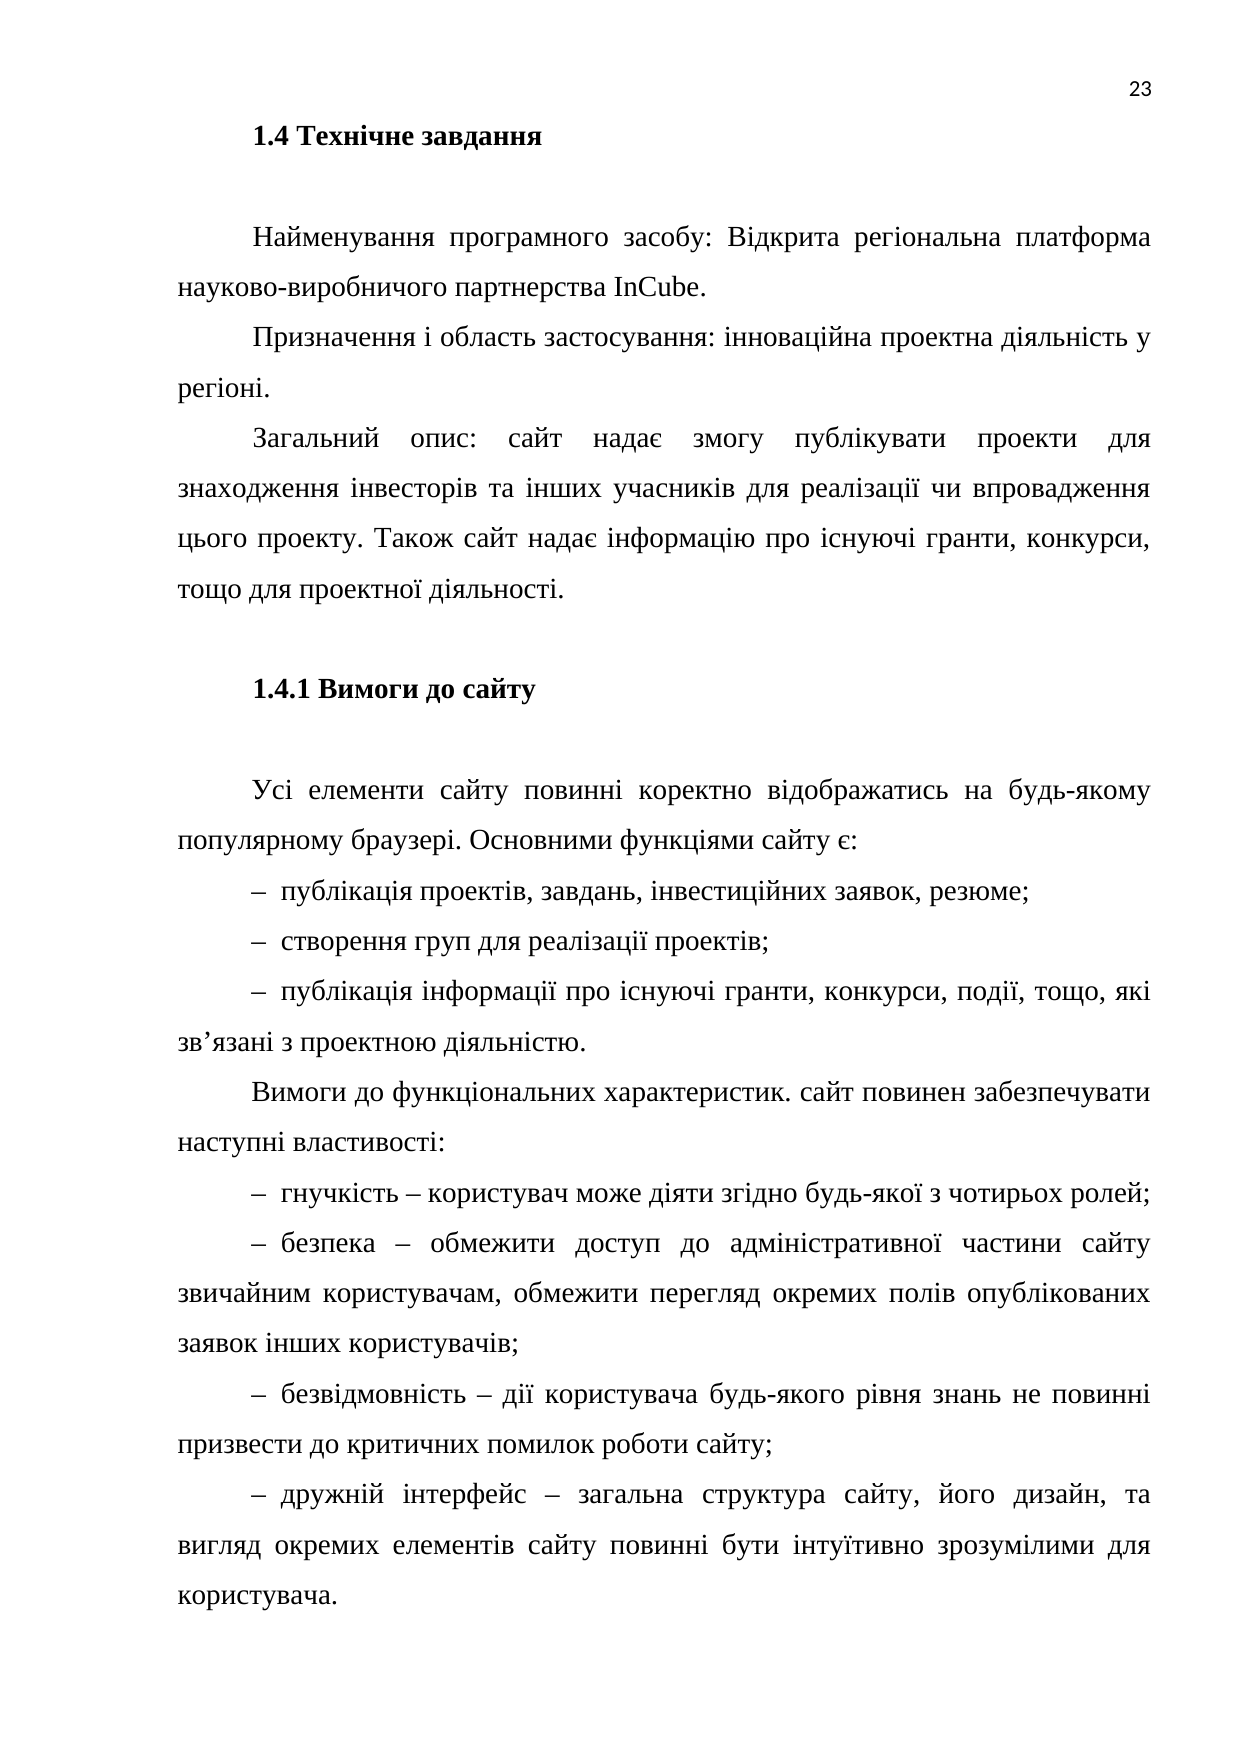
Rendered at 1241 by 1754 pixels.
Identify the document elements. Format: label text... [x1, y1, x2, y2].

text Призначення і область застосування: інноваційна проектна діяльність у регіоні. [177, 319, 1152, 403]
subtitle 1.4.1 Вимоги до сайту [177, 672, 1152, 705]
list публікація інформації про існуючі гранти, конкурси, події, тощо, які зв’язані з проектною діяльністю. [177, 973, 1152, 1057]
list дружній інтерфейс – загальна структура сайту, його дизайн, та вигляд окремих елементів сайту повинні бути інтуїтивно зрозумілими для користувача. [177, 1477, 1152, 1611]
subtitle 1.4 Технічне завдання [177, 118, 1152, 152]
list безвідмовність – дії користувача будь-якого рівня знань не повинні призвести до критичних помилок роботи сайту; [177, 1376, 1152, 1460]
list створення груп для реалізації проектів; [177, 923, 1152, 957]
text Усі елементи сайту повинні коректно відображатись на будь-якому популярному браузері. Основними функціями сайту є: [177, 772, 1152, 856]
text Загальний опис: сайт надає змогу публікувати проекти для знаходження інвесторів та інших учасників для реалізації чи впровадження цього проекту. Також сайт надає інформацію про існуючі гранти, конкурси, тощо для проектної діяльності. [177, 420, 1152, 604]
list безпека – обмежити доступ до адміністративної частини сайту звичайним користувачам, обмежити перегляд окремих полів опублікованих заявок інших користувачів; [177, 1225, 1152, 1359]
text Вимоги до функціональних характеристик. сайт повинен забезпечувати наступні властивості: [177, 1074, 1152, 1158]
text Найменування програмного засобу: Відкрита регіональна платформа науково-виробничого партнерства InCube. [177, 219, 1152, 303]
list гнучкість – користувач може діяти згідно будь-якої з чотирьох ролей; [177, 1175, 1152, 1208]
list публікація проектів, завдань, інвестиційних заявок, резюме; [177, 873, 1152, 906]
